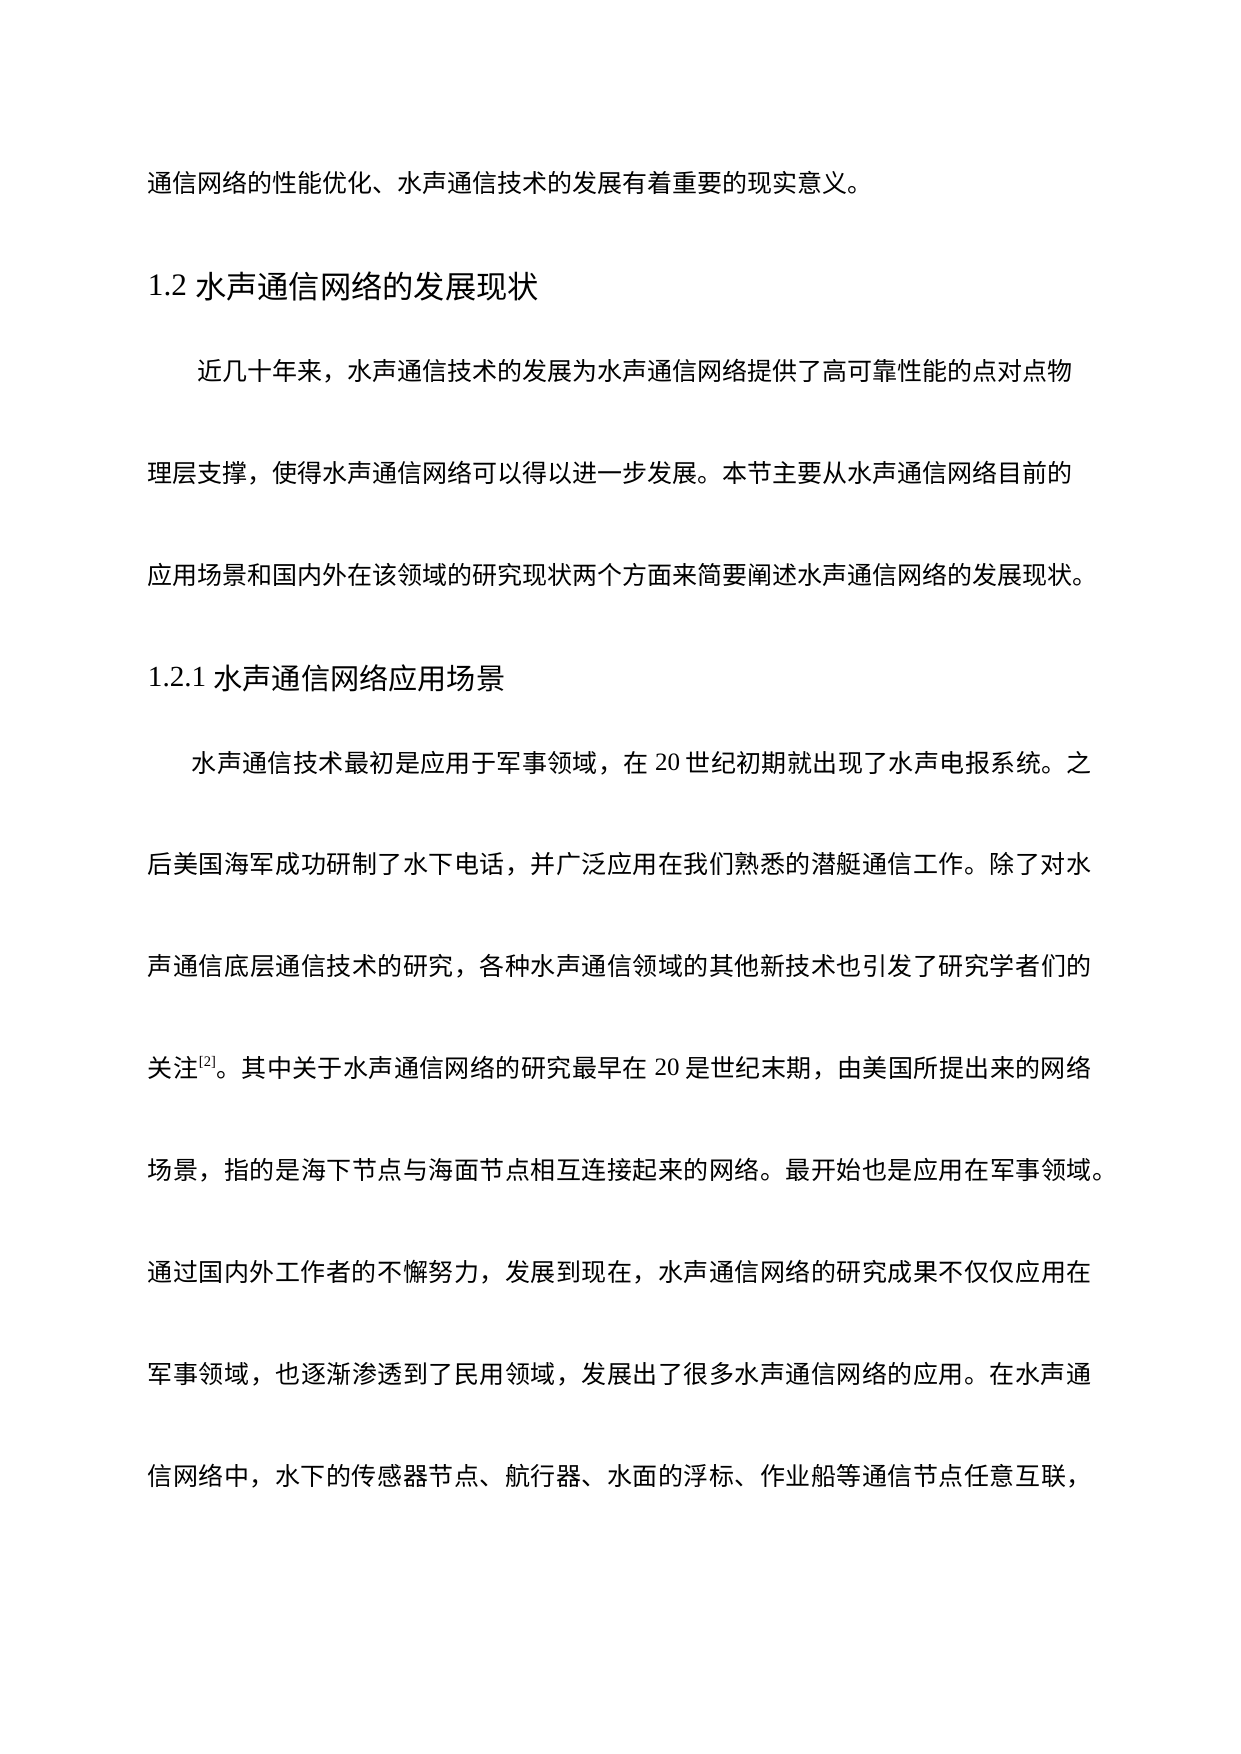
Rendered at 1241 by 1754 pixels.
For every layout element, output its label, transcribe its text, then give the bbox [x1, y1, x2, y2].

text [148, 148, 1092, 216]
text 近几十年来，水声通信技术的发展为水声通信网络提供了高可靠性能的点对点物理层支撑，使得水声通信网络可以得以进一步发展。本节主要从水声通信网络目前的应用场景和国内外在该领域的研究现状两个方面来简要阐述水声通信网络的发展现状。 [148, 336, 1092, 607]
subtitle 1.2 水声通信网络的发展现状 [148, 251, 1092, 319]
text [148, 727, 1092, 1508]
subtitle 1.2.1 水声通信网络应用场景 [148, 642, 1067, 710]
